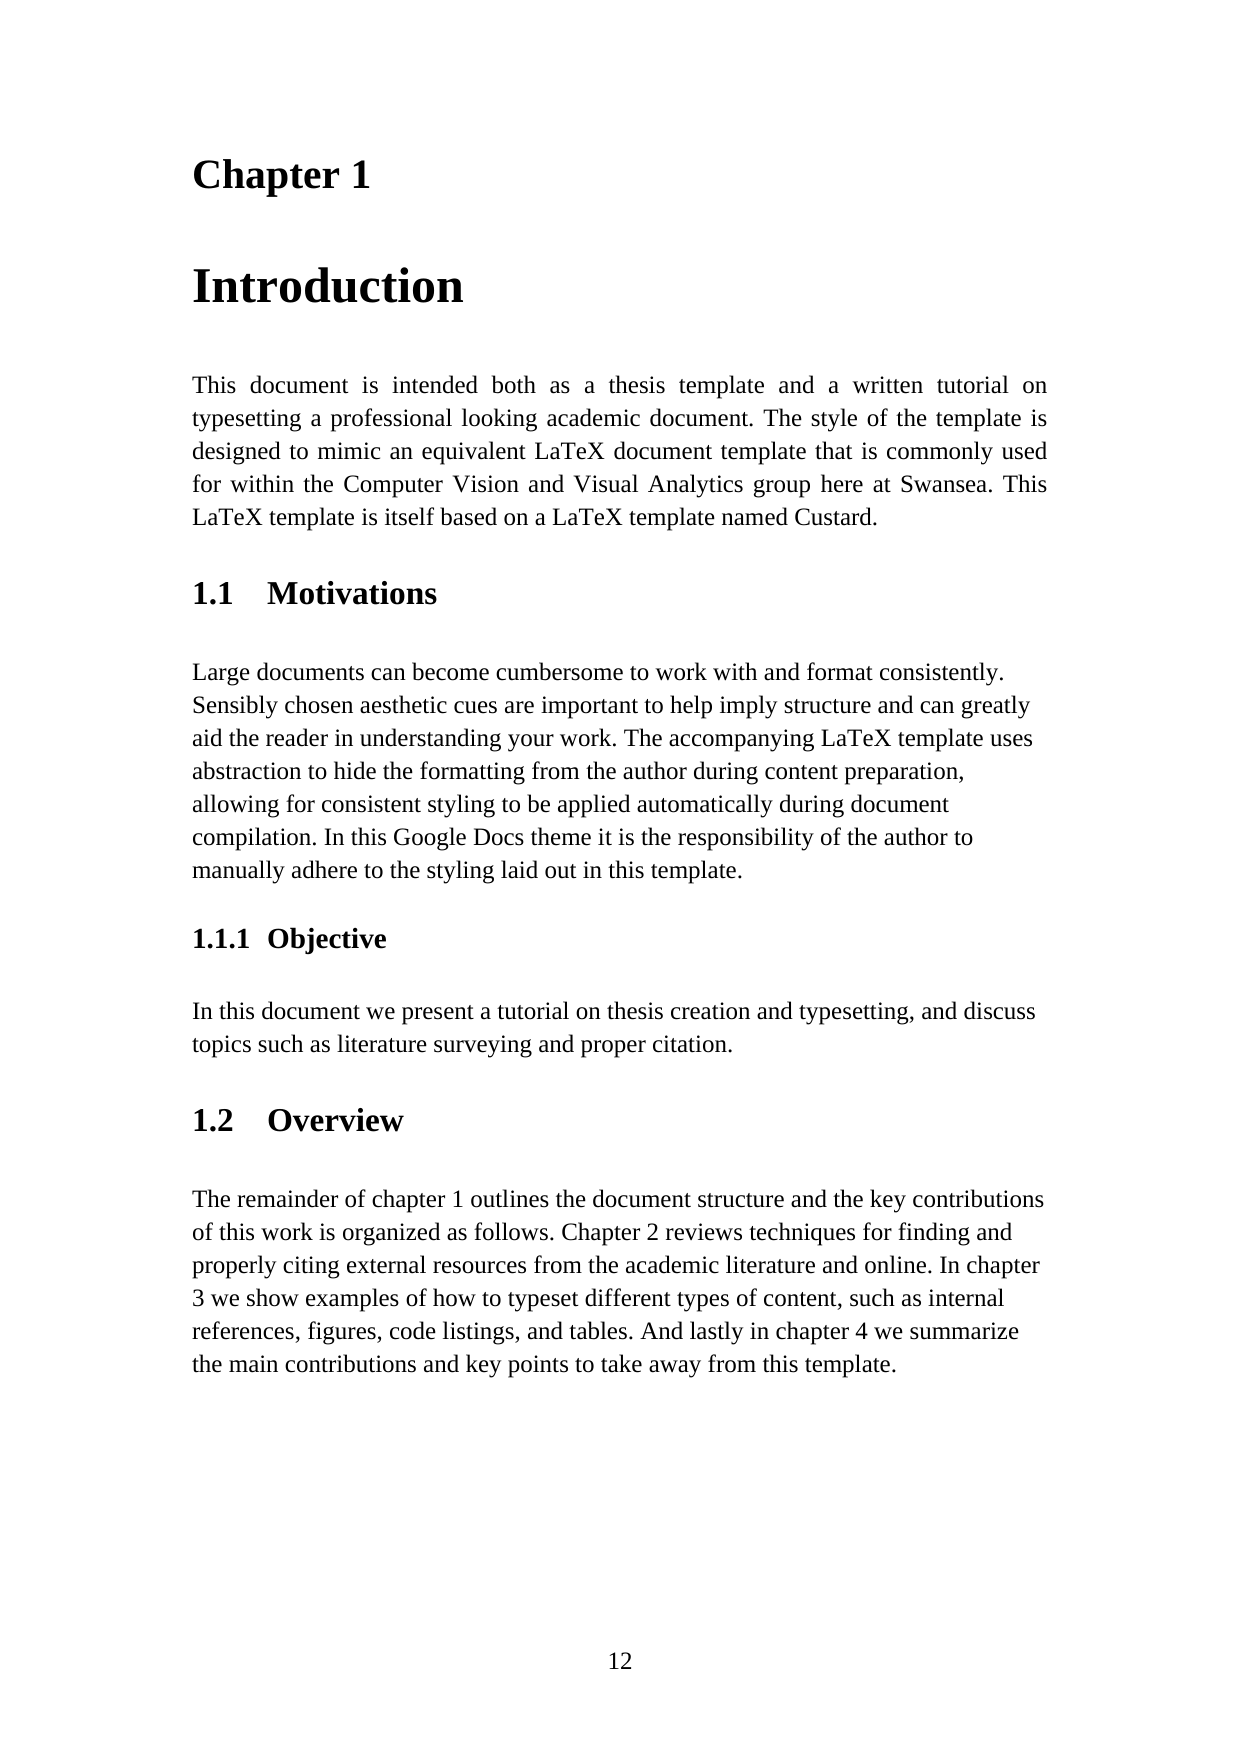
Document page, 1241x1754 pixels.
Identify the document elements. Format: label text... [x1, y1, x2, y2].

text Large documents can become cumbersome to work with and format consistently. Sensibly chosen aesthetic cues are important to help imply structure and can greatly aid the reader in understanding your work. The accompanying LaTeX template uses abstraction to hide the formatting from the author during content preparation, allowing for consistent styling to be applied automatically during document compilation. In this Google Docs theme it is the responsibility of the author to manually adhere to the styling laid out in this template. [192, 657, 1048, 884]
text This document is intended both as a thesis template and a written tutorial on typesetting a professional looking academic document. The style of the template is designed to mimic an equivalent LaTeX document template that is commonly used for within the Computer Vision and Visual Analytics group here at Swansea. This LaTeX template is itself based on a LaTeX template named Custard. [192, 370, 1048, 531]
subtitle Chapter 1 Introduction [192, 150, 1048, 313]
subtitle 1.2 Overview [192, 1100, 1048, 1138]
subtitle 1.1.1 Objective [192, 921, 1048, 955]
subtitle 1.1 Motivations [192, 573, 1048, 611]
text The remainder of chapter 1 outlines the document structure and the key contributions of this work is organized as follows. Chapter 2 reviews techniques for finding and properly citing external resources from the academic literature and online. In chapter 3 we show examples of how to typeset different types of content, such as internal references, figures, code listings, and tables. And lastly in chapter 4 we summarize the main contributions and key points to take away from this template. [192, 1184, 1048, 1377]
text In this document we present a tutorial on thesis creation and typesetting, and discuss topics such as literature surveying and proper citation. [192, 996, 1048, 1058]
